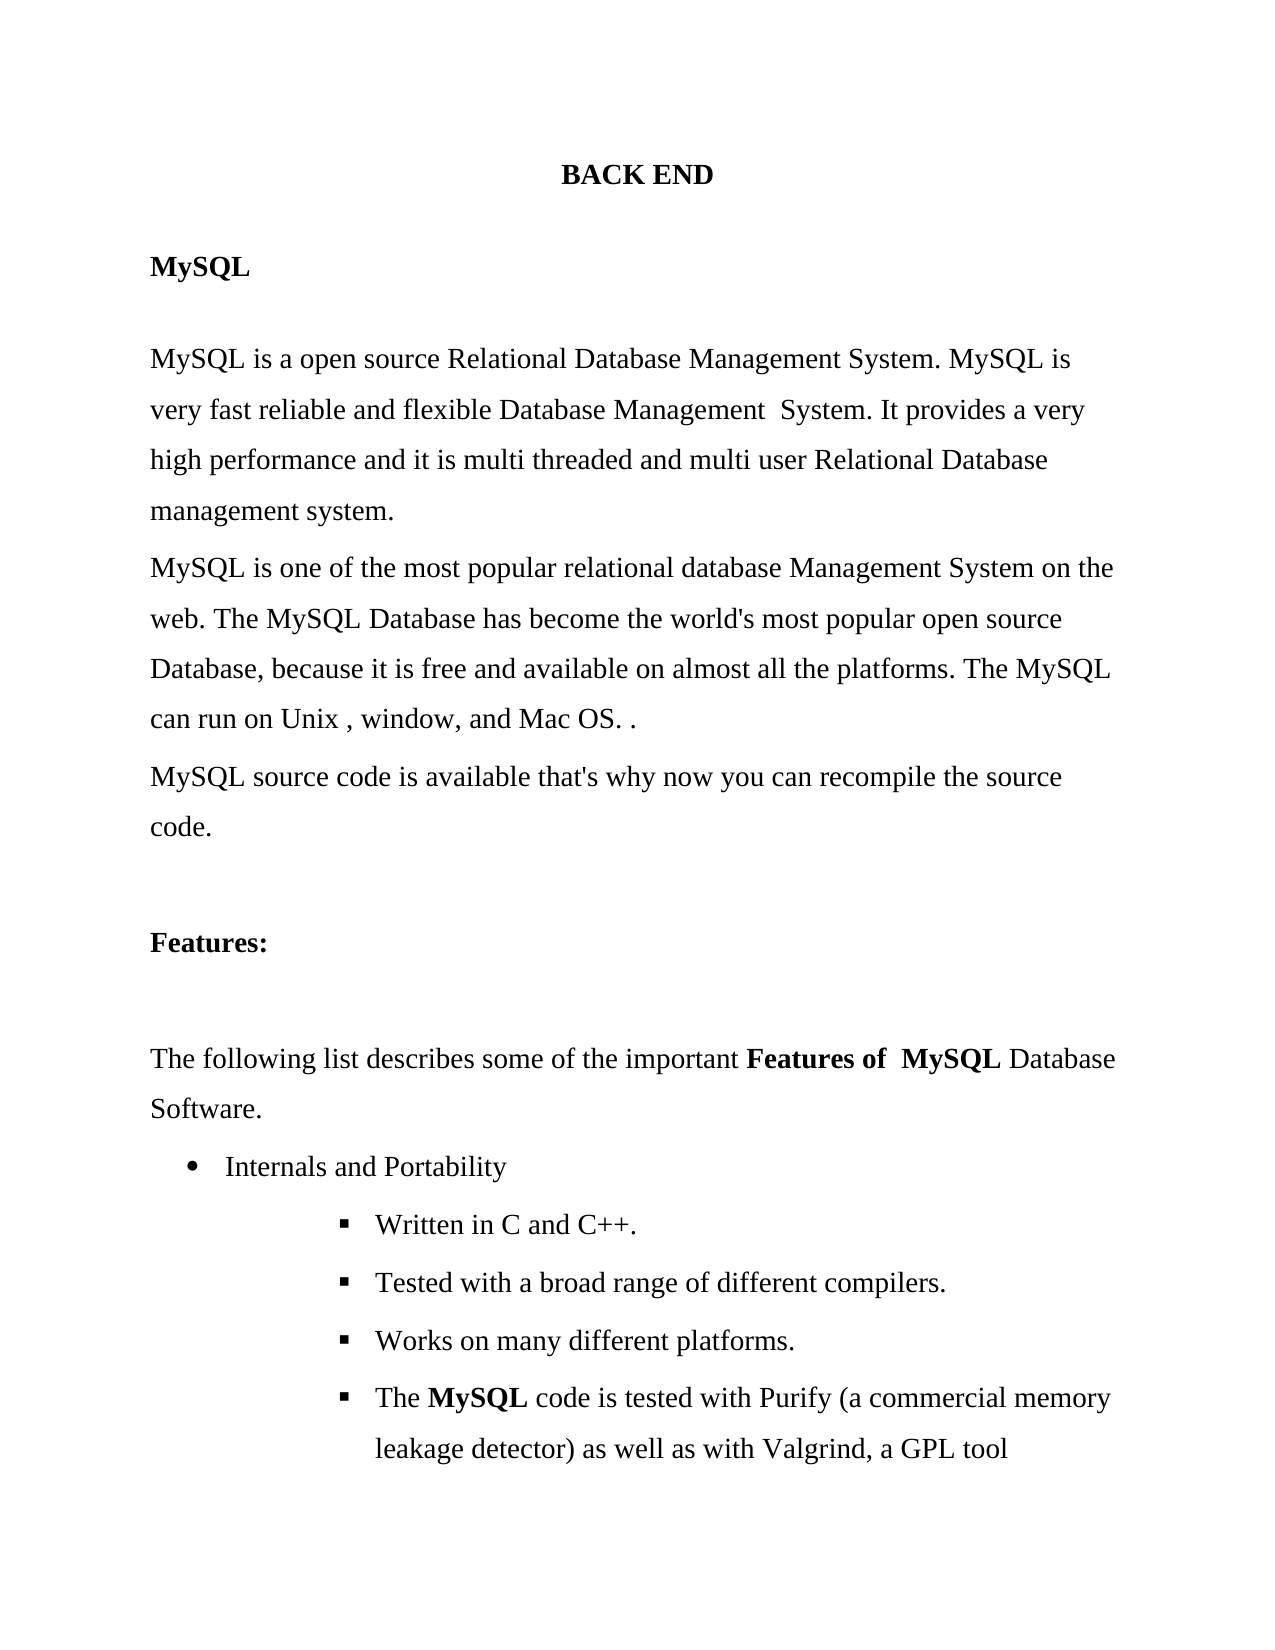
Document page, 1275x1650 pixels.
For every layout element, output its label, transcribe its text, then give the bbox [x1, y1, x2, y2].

text MySQL source code is available that's why now you can recompile the source code. [150, 759, 1125, 843]
text MySQL is one of the most popular relational database Management System on the web. The MySQL Database has become the world's most popular open source Database, because it is free and available on almost all the platforms. The MySQL can run on Unix , window, and Mac OS. . [150, 550, 1125, 735]
list Internals and Portability [187, 1149, 1125, 1182]
list Written in C and C++. [337, 1207, 1125, 1240]
list Works on many different platforms. [337, 1323, 1125, 1356]
text BACK END [150, 157, 1125, 191]
text Features: [150, 925, 1125, 959]
text The following list describes some of the important Features of MySQL Database Software. [150, 1041, 1125, 1124]
text MySQL is a open source Relational Database Management System. MySQL is very fast reliable and flexible Database Management System. It provides a very high performance and it is multi threaded and multi user Relational Database management system. [150, 342, 1125, 526]
text MySQL [150, 249, 1125, 283]
list Tested with a broad range of different compilers. [337, 1265, 1125, 1298]
list The MySQL code is tested with Purify (a commercial memory leakage detector) as well as with Valgrind, a GPL tool [337, 1381, 1125, 1464]
